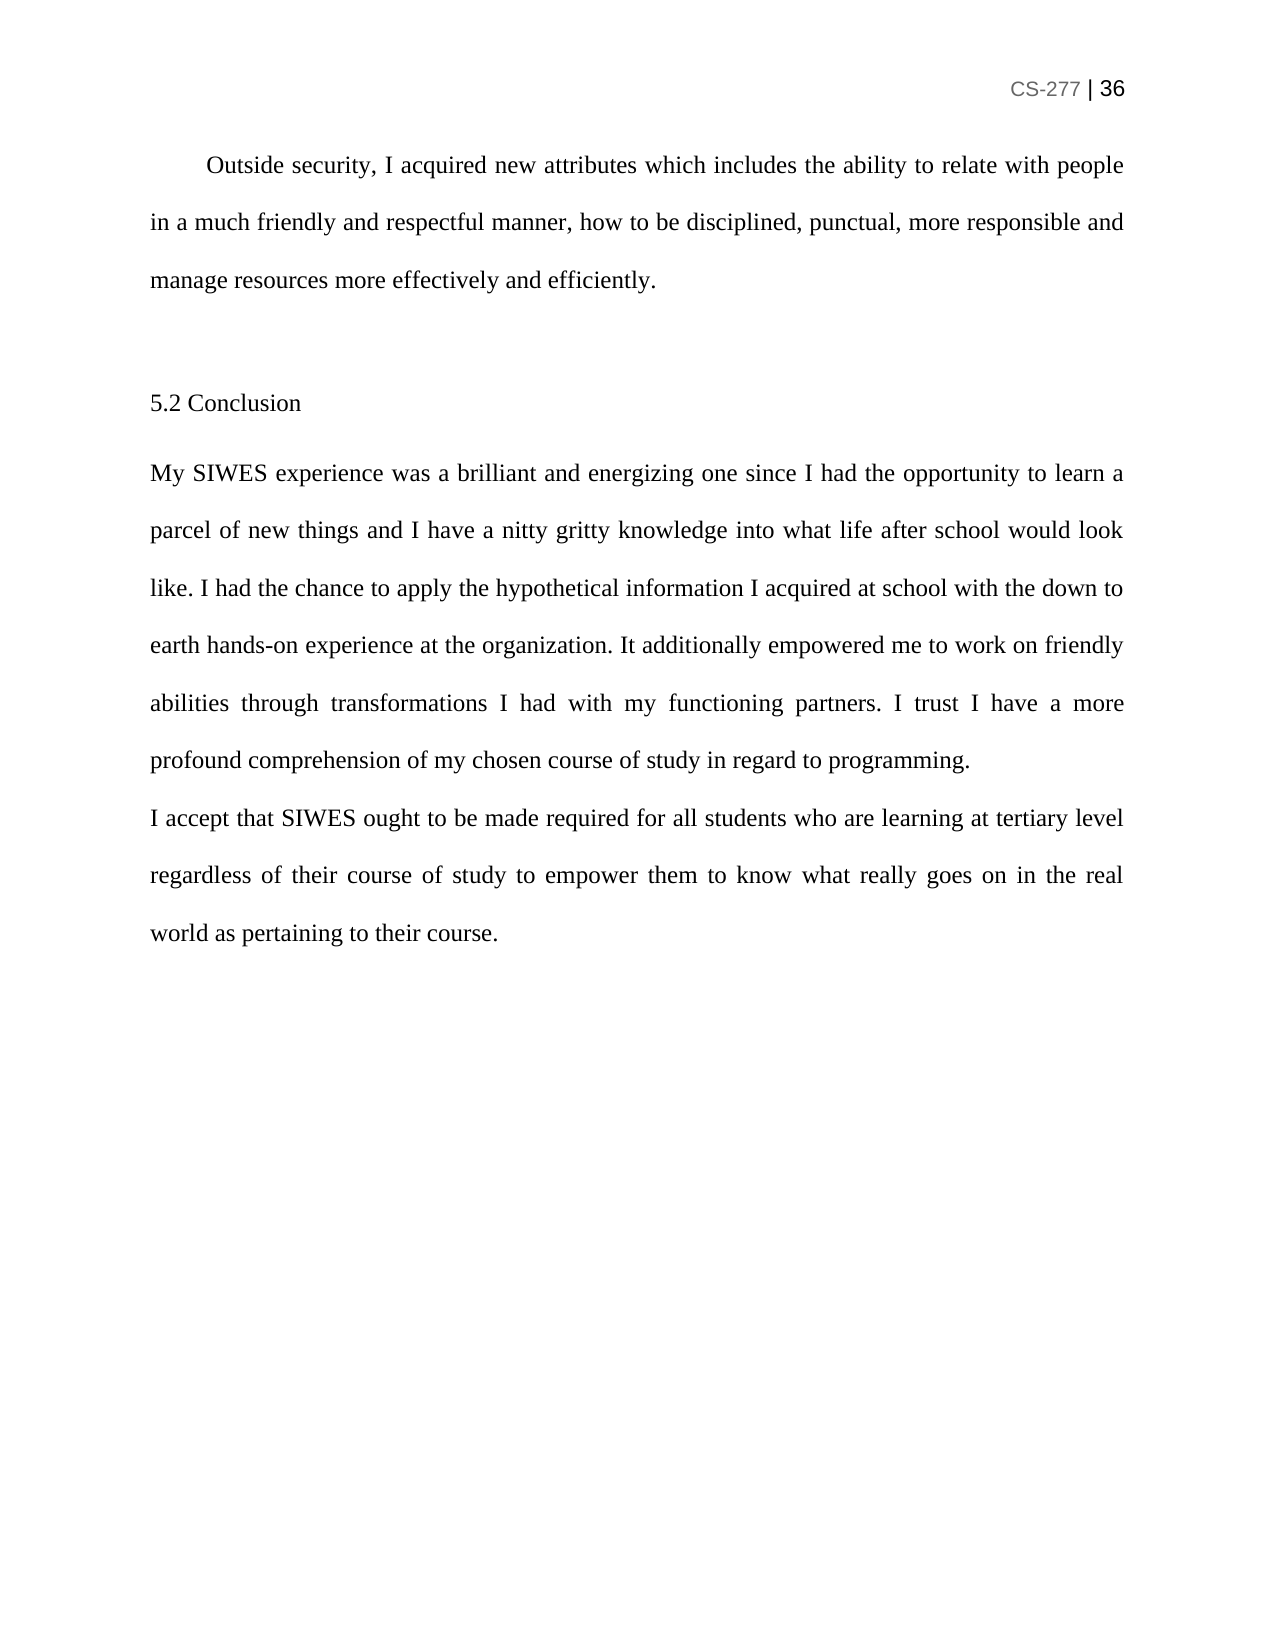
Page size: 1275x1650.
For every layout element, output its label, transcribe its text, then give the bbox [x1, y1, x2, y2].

text 5.2 Conclusion [150, 388, 1125, 416]
text I accept that SIWES ought to be made required for all students who are learning at tertiary level regardless of their course of study to empower them to know what really goes on in the real world as pertaining to their course. [150, 803, 1125, 946]
text Outside security, I acquired new attributes which includes the ability to relate with people in a much friendly and respectful manner, how to be disciplined, punctual, more responsible and manage resources more effectively and efficiently. [150, 150, 1125, 294]
text My SIWES experience was a brilliant and energizing one since I had the opportunity to learn a parcel of new things and I have a nitty gritty knowledge into what life after school would look like. I had the chance to apply the hypothetical information I acquired at school with the down to earth hands-on experience at the organization. It additionally empowered me to work on friendly abilities through transformations I had with my functioning partners. I trust I have a more profound comprehension of my chosen course of study in regard to programming. [150, 458, 1125, 774]
